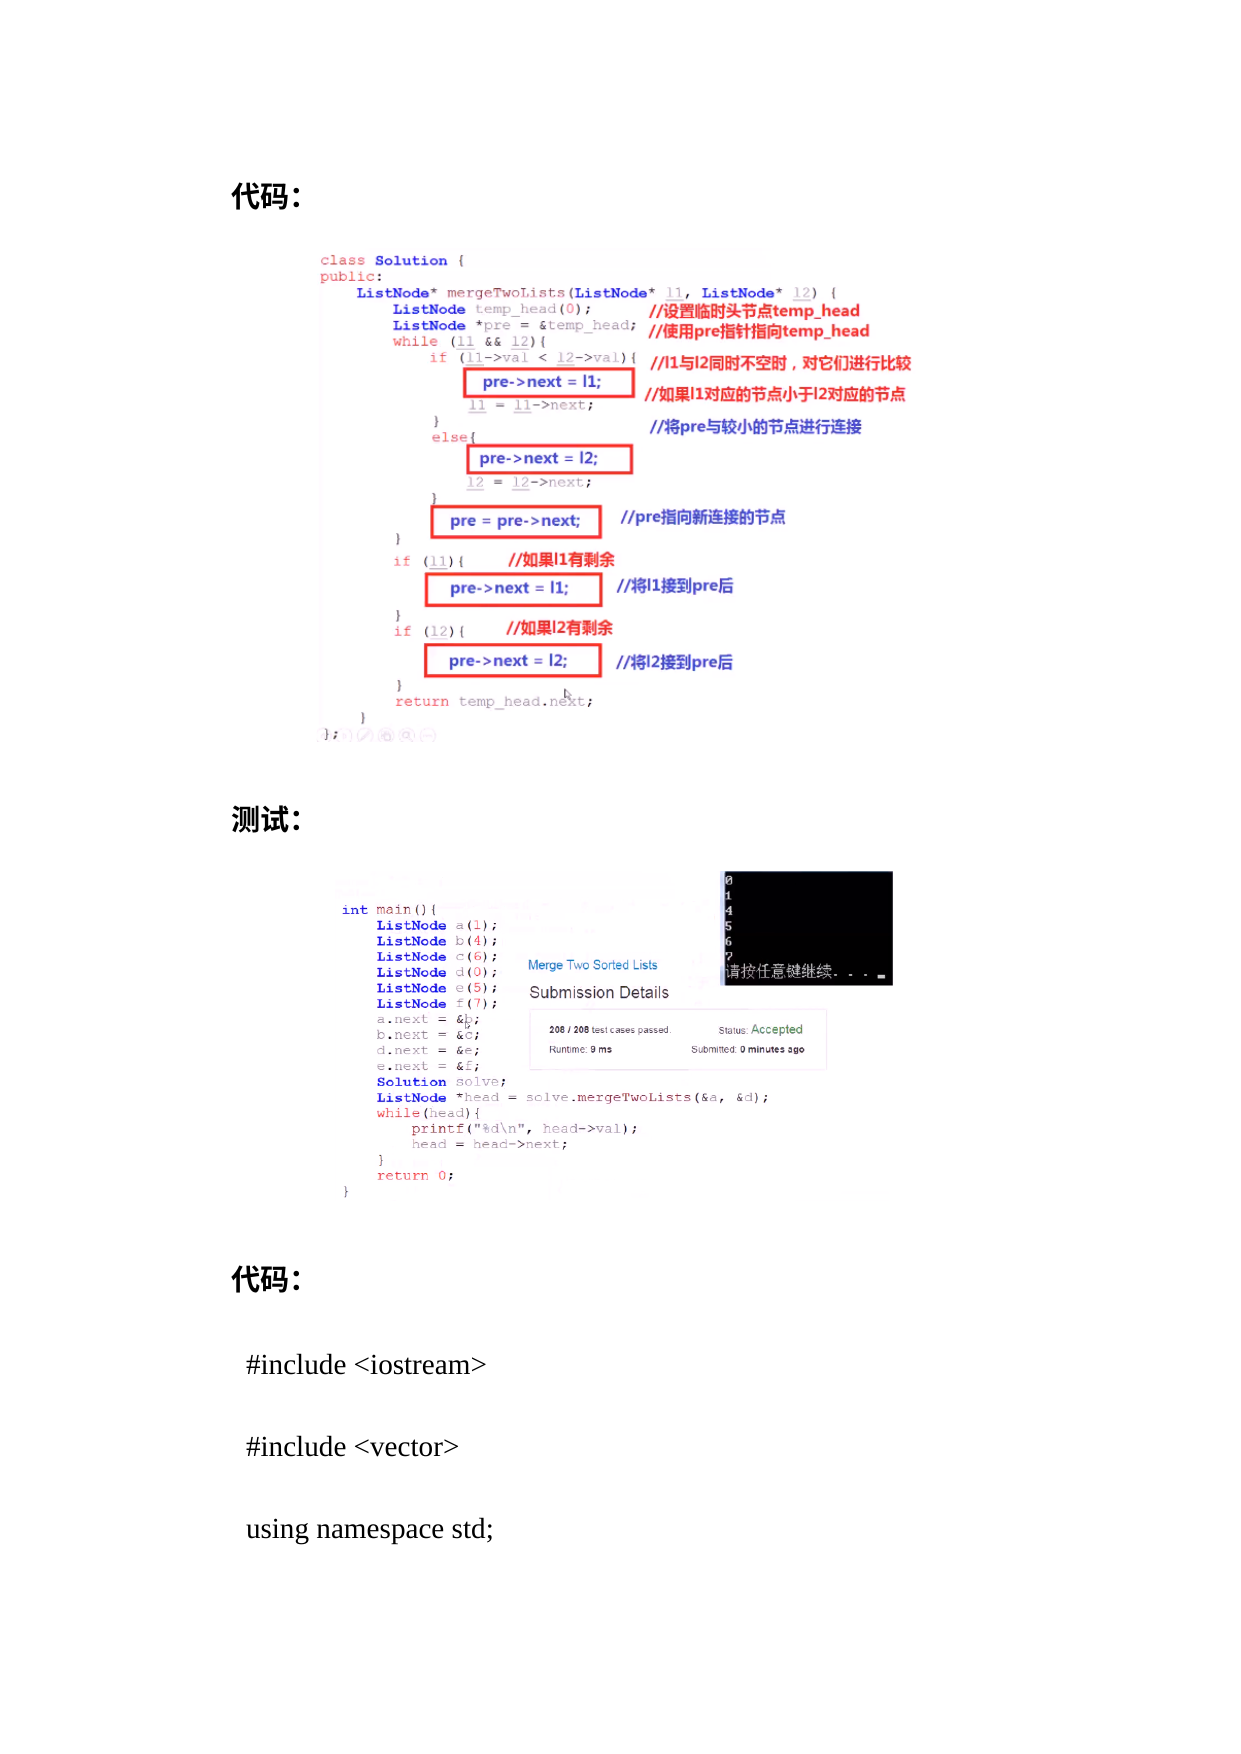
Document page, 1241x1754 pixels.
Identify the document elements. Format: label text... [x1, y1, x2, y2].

text #include <iostream> [246, 1331, 1053, 1396]
text #include <vector> [246, 1413, 1053, 1478]
text 代码： [187, 1245, 1053, 1310]
text using namespace std; [246, 1495, 1053, 1560]
text 代码： [187, 162, 1053, 227]
picture [335, 871, 905, 1201]
picture [316, 248, 924, 742]
text 测试： [187, 785, 1053, 850]
